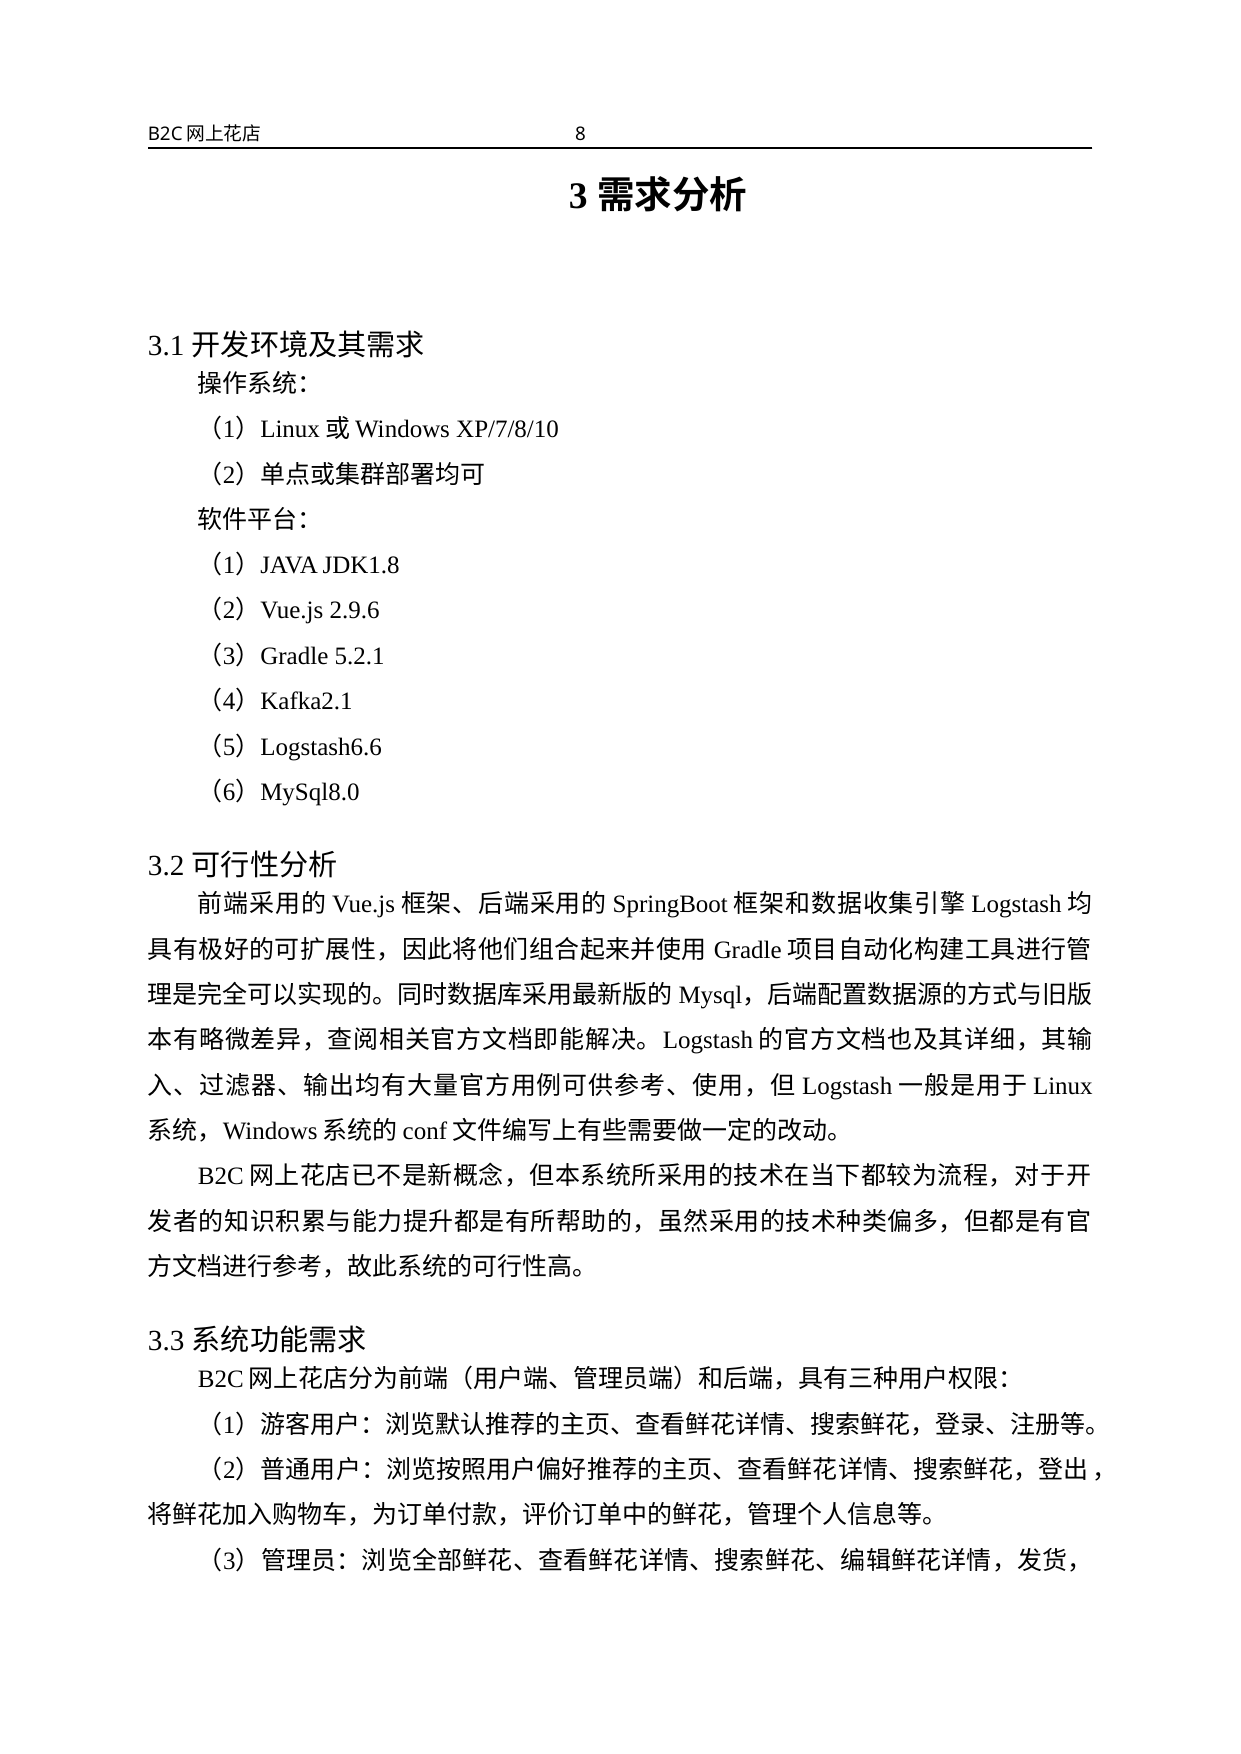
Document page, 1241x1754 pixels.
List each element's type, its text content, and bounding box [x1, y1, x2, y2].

text B2C网上花店已不是新概念，但本系统所采用的技术在当下都较为流程，对于开发者的知识积累与能力提升都是有所帮助的，虽然采用的技术种类偏多，但都是有官方文档进行参考，故此系统的可行性高。 [148, 1156, 1092, 1283]
subtitle 3 需求分析 [148, 165, 1092, 220]
text 操作系统： [148, 363, 1092, 400]
text （2）Vue.js 2.9.6 [148, 590, 1092, 626]
subtitle 3.2 可行性分析 [148, 842, 1092, 884]
subtitle 3.1 开发环境及其需求 [148, 321, 1092, 363]
text （3）Gradle 5.2.1 [148, 635, 1092, 672]
text （2）普通用户：浏览按照用户偏好推荐的主页、查看鲜花详情、搜索鲜花，登出，将鲜花加入购物车，为订单付款，评价订单中的鲜花，管理个人信息等。 [148, 1449, 1092, 1531]
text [148, 1540, 1092, 1576]
text （5）Logstash6.6 [148, 726, 1092, 762]
text 软件平台： [148, 499, 1092, 536]
text （2）单点或集群部署均可 [148, 454, 1092, 490]
text B2C网上花店分为前端（用户端、管理员端）和后端，具有三种用户权限： [148, 1359, 1092, 1395]
text （1）游客用户：浏览默认推荐的主页、查看鲜花详情、搜索鲜花，登录、注册等。 [148, 1404, 1092, 1441]
text 前端采用的Vue.js框架、后端采用的SpringBoot框架和数据收集引擎Logstash均具有极好的可扩展性，因此将他们组合起来并使用Gradle项目自动化构建工具进行管理是完全可以实现的。同时数据库采用最新版的Mysql，后端配置数据源的方式与旧版本有略微差异，查阅相关官方文档即能解决。Logstash的官方文档也及其详细，其输入、过滤器、输出均有大量官方用例可供参考、使用，但Logstash一般是用于Linux系统，Windows系统的conf文件编写上有些需要做一定的改动。 [148, 884, 1092, 1147]
subtitle 3.3 系统功能需求 [148, 1317, 1092, 1359]
text （6）MySql8.0 [148, 771, 1092, 807]
text （1）JAVA JDK1.8 [148, 545, 1092, 581]
text （1）Linux或Windows XP/7/8/10 [148, 409, 1092, 445]
text （4）Kafka2.1 [148, 681, 1092, 717]
